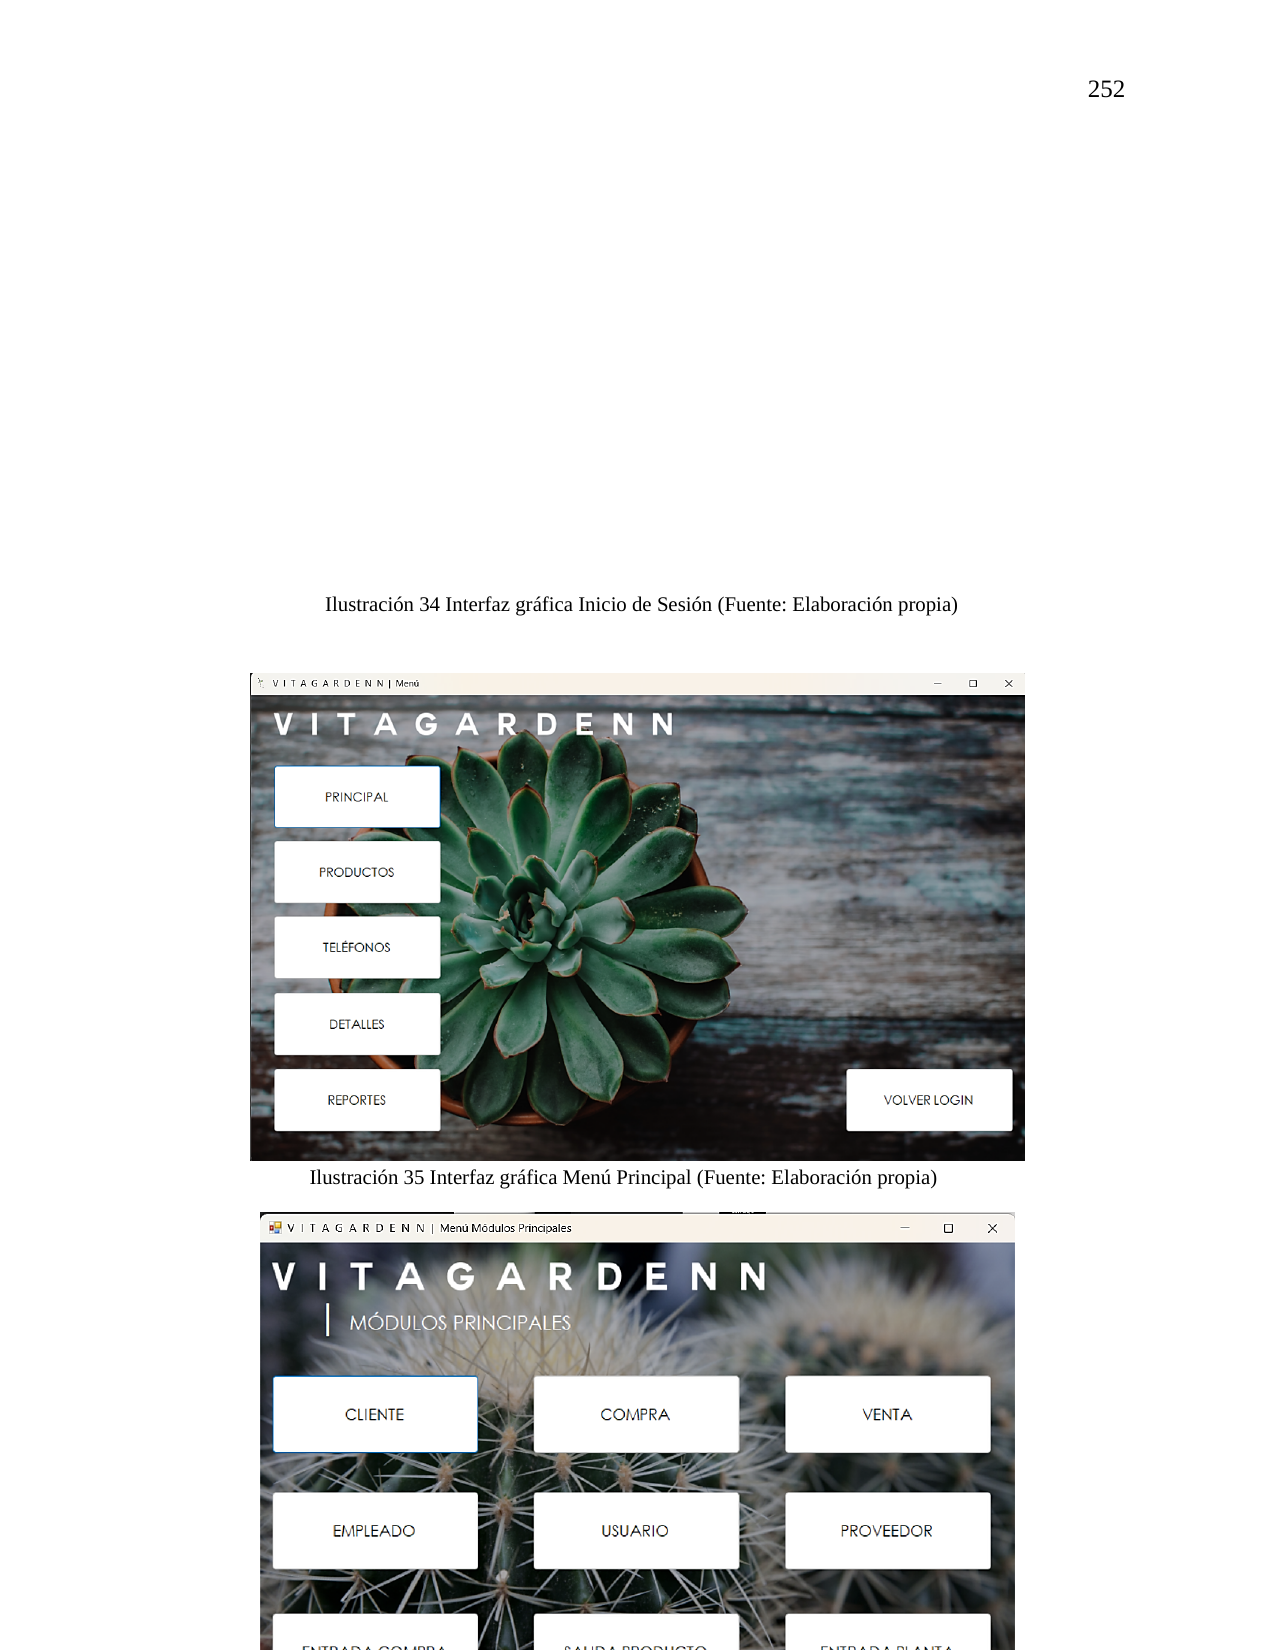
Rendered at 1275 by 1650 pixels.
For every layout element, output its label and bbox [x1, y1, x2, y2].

picture [260, 1212, 1015, 1650]
picture [250, 673, 1025, 1161]
